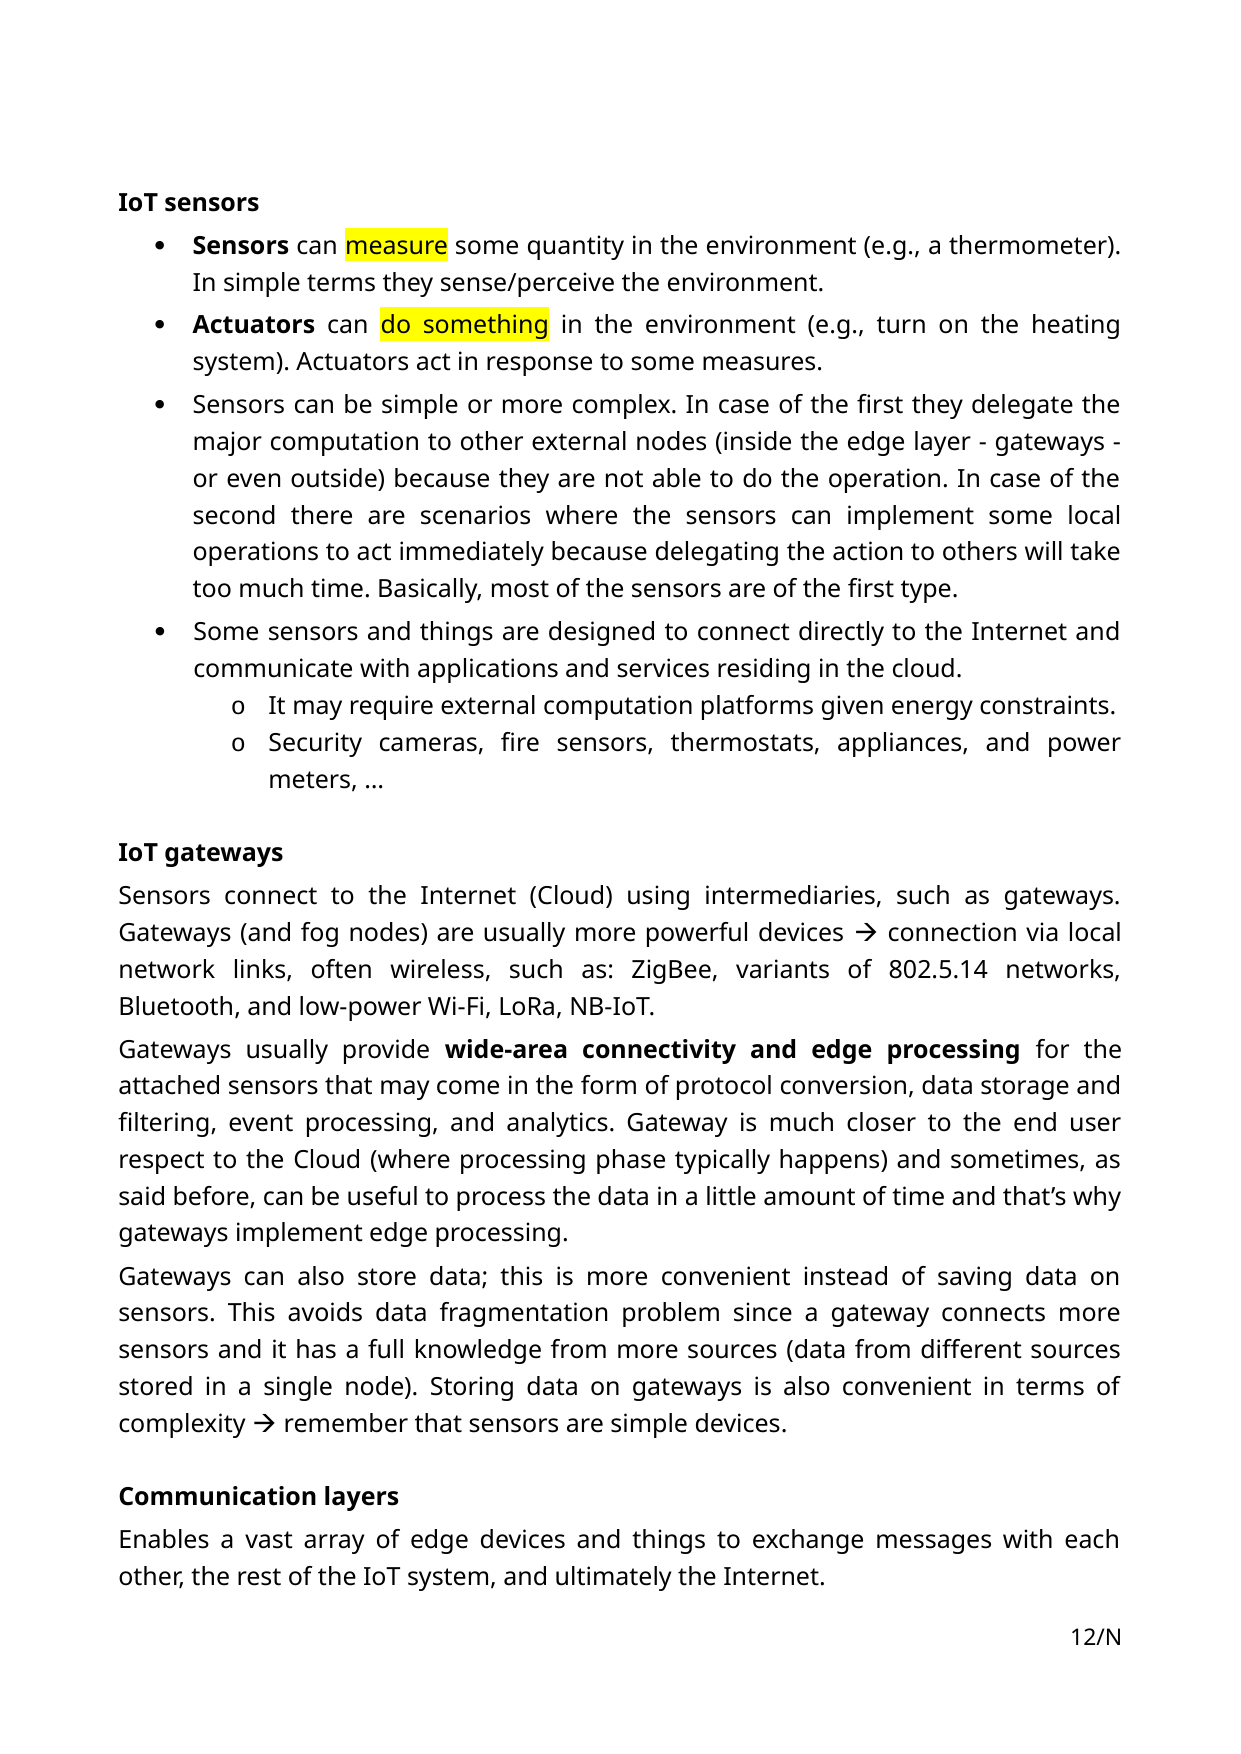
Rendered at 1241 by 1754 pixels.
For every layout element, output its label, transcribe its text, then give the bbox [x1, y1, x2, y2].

text Enables a vast array of edge devices and things to exchange messages with each other, the rest of the IoT system, and ultimately the Internet. [118, 1522, 1122, 1593]
list Some sensors and things are designed to connect directly to the Internet and communicate with applications and services residing in the cloud. [156, 614, 1122, 685]
list It may require external computation platforms given energy constraints. [231, 687, 1122, 722]
list Security cameras, fire sensors, thermostats, appliances, and power meters, … [231, 724, 1122, 795]
text Gateways usually provide wide-area connectivity and edge processing for the attached sensors that may come in the form of protocol conversion, data storage and filtering, event processing, and analytics. Gateway is much closer to the end user respect to the Cloud (where processing phase typically happens) and sometimes, as said before, can be useful to process the data in a little amount of time and that’s why gateways implement edge processing. [118, 1031, 1122, 1249]
list Sensors can be simple or more complex. In case of the first they delegate the major computation to other external nodes (inside the edge layer - gateways - or even outside) because they are not able to do the operation. In case of the second there are scenarios where the sensors can implement some local operations to act immediately because delegating the action to others will take too much time. Basically, most of the sensors are of the first type. [155, 387, 1122, 605]
text Gateways can also store data; this is more convenient instead of saving data on sensors. This avoids data fragmentation problem since a gateway connects more sensors and it has a full knowledge from more sources (data from different sources stored in a single node). Storing data on gateways is also convenient in terms of complexity remember that sensors are simple devices. [118, 1258, 1122, 1439]
text Sensors connect to the Internet (Cloud) using intermediaries, such as gateways. Gateways (and fog nodes) are usually more powerful devices connection via local network links, often wireless, such as: ZigBee, variants of 802.5.14 networks, Bluetooth, and low-power Wi-Fi, LoRa, NB-IoT. [118, 878, 1122, 1022]
text IoT gateways [118, 835, 1122, 869]
list Actuators can do something in the environment (e.g., turn on the heating system). Actuators act in response to some measures. [155, 307, 1122, 378]
text Communication layers [118, 1479, 1122, 1513]
text IoT sensors [118, 184, 1122, 218]
list Sensors can measure some quantity in the environment (e.g., a thermometer). In simple terms they sense/perceive the environment. [155, 227, 1122, 298]
